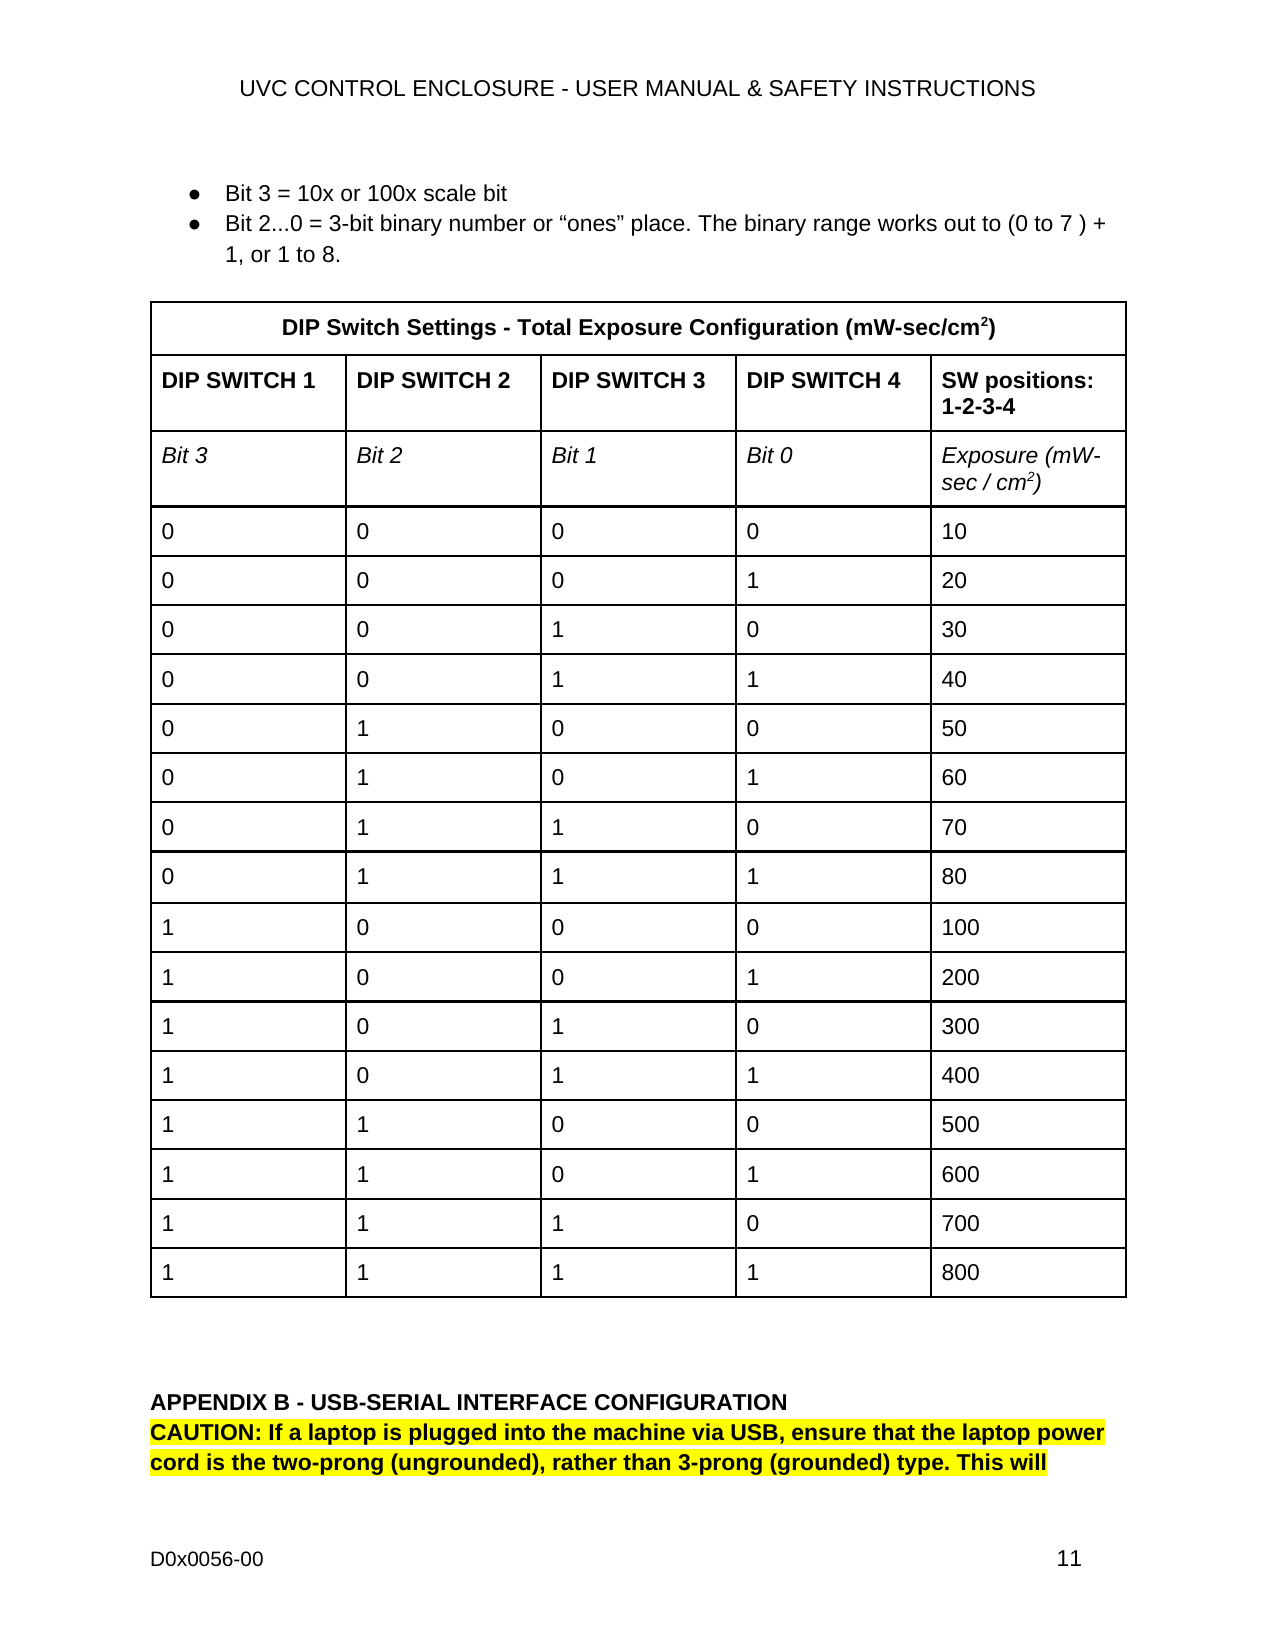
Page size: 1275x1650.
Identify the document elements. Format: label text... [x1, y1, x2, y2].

table_cell 0 [737, 1101, 930, 1148]
table_cell 0 [542, 754, 735, 801]
table_cell 1 [542, 1052, 735, 1099]
table_cell 1 [152, 1249, 345, 1296]
table_cell 1 [737, 1249, 930, 1296]
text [150, 1419, 1125, 1476]
table_cell 60 [932, 754, 1125, 801]
table_cell 0 [737, 904, 930, 951]
table_cell 1 [542, 1200, 735, 1247]
table_cell 1 [737, 1052, 930, 1099]
table_cell 1 [152, 1150, 345, 1197]
table_cell 1 [152, 953, 345, 1000]
table_cell DIP SWITCH 1 [152, 356, 345, 430]
table_cell 70 [932, 803, 1125, 850]
table_cell 0 [152, 853, 345, 902]
table_cell 1 [737, 557, 930, 604]
table_cell 1 [347, 1101, 540, 1148]
list Bit 3 = 10x or 100x scale bit [187, 180, 1125, 207]
table_cell 0 [542, 508, 735, 555]
table_cell 600 [932, 1150, 1125, 1197]
table_cell Exposure (mW-sec / cm2) [932, 432, 1125, 505]
table_cell 1 [152, 1003, 345, 1050]
table_cell 1 [347, 853, 540, 902]
table_cell 0 [152, 754, 345, 801]
table_cell 0 [542, 1150, 735, 1197]
table_cell 0 [347, 508, 540, 555]
table_header DIP Switch Settings - Total Exposure Configuration (mW-sec/cm2) [152, 303, 1125, 354]
table_cell 1 [542, 853, 735, 902]
table_cell 300 [932, 1003, 1125, 1050]
table_cell Bit 1 [542, 432, 735, 505]
table_cell 0 [152, 557, 345, 604]
table_cell 1 [737, 953, 930, 1000]
table_cell 0 [347, 904, 540, 951]
table_cell 0 [542, 705, 735, 752]
table_cell 30 [932, 606, 1125, 653]
table_cell DIP SWITCH 2 [347, 356, 540, 430]
table_cell 0 [542, 904, 735, 951]
table_cell 400 [932, 1052, 1125, 1099]
table_cell Bit 0 [737, 432, 930, 505]
table_cell 0 [152, 606, 345, 653]
table_cell 1 [347, 803, 540, 850]
table_cell 1 [737, 853, 930, 902]
table_cell 0 [152, 803, 345, 850]
table_cell 1 [152, 1052, 345, 1099]
table_cell 1 [152, 1101, 345, 1148]
table_cell 40 [932, 655, 1125, 702]
table_cell 1 [542, 606, 735, 653]
table_cell 20 [932, 557, 1125, 604]
table_cell 1 [542, 803, 735, 850]
table_cell 200 [932, 953, 1125, 1000]
table_cell 800 [932, 1249, 1125, 1296]
table_cell 1 [347, 1150, 540, 1197]
table_cell 0 [737, 803, 930, 850]
table_cell 0 [737, 606, 930, 653]
table_cell 10 [932, 508, 1125, 555]
table_cell 1 [542, 1249, 735, 1296]
table_cell 1 [737, 754, 930, 801]
table_cell 1 [347, 1200, 540, 1247]
table_cell 0 [737, 1003, 930, 1050]
table_cell 1 [737, 655, 930, 702]
table_cell 1 [347, 1249, 540, 1296]
table_cell 1 [152, 904, 345, 951]
table_cell 0 [542, 953, 735, 1000]
table_cell 0 [347, 1052, 540, 1099]
table_cell Bit 3 [152, 432, 345, 505]
text APPENDIX B - USB-SERIAL INTERFACE CONFIGURATION [150, 1389, 1125, 1415]
table_cell 0 [737, 705, 930, 752]
table_cell 50 [932, 705, 1125, 752]
table_cell 0 [542, 557, 735, 604]
table_cell 0 [152, 508, 345, 555]
table_cell 0 [347, 557, 540, 604]
table_cell 0 [737, 1200, 930, 1247]
table_cell 0 [347, 1003, 540, 1050]
table_cell 1 [737, 1150, 930, 1197]
table_cell 0 [347, 953, 540, 1000]
table_cell Bit 2 [347, 432, 540, 505]
table_cell 0 [152, 705, 345, 752]
table_cell DIP SWITCH 4 [737, 356, 930, 430]
table_cell 500 [932, 1101, 1125, 1148]
table_cell 0 [152, 655, 345, 702]
table_cell 80 [932, 853, 1125, 902]
table_cell SW positions: 1-2-3-4 [932, 356, 1125, 430]
table_cell 0 [542, 1101, 735, 1148]
table_cell 0 [737, 508, 930, 555]
table_cell 100 [932, 904, 1125, 951]
table_cell 700 [932, 1200, 1125, 1247]
table_cell 0 [347, 655, 540, 702]
table_cell DIP SWITCH 3 [542, 356, 735, 430]
table_cell 1 [347, 754, 540, 801]
table_cell 0 [347, 606, 540, 653]
list Bit 2...0 = 3-bit binary number or “ones” place. The binary range works out to (0 to 7 ) + 1, or 1 to 8. [187, 210, 1125, 267]
table_cell 1 [542, 655, 735, 702]
table_cell 1 [347, 705, 540, 752]
table_cell 1 [152, 1200, 345, 1247]
table_cell 1 [542, 1003, 735, 1050]
